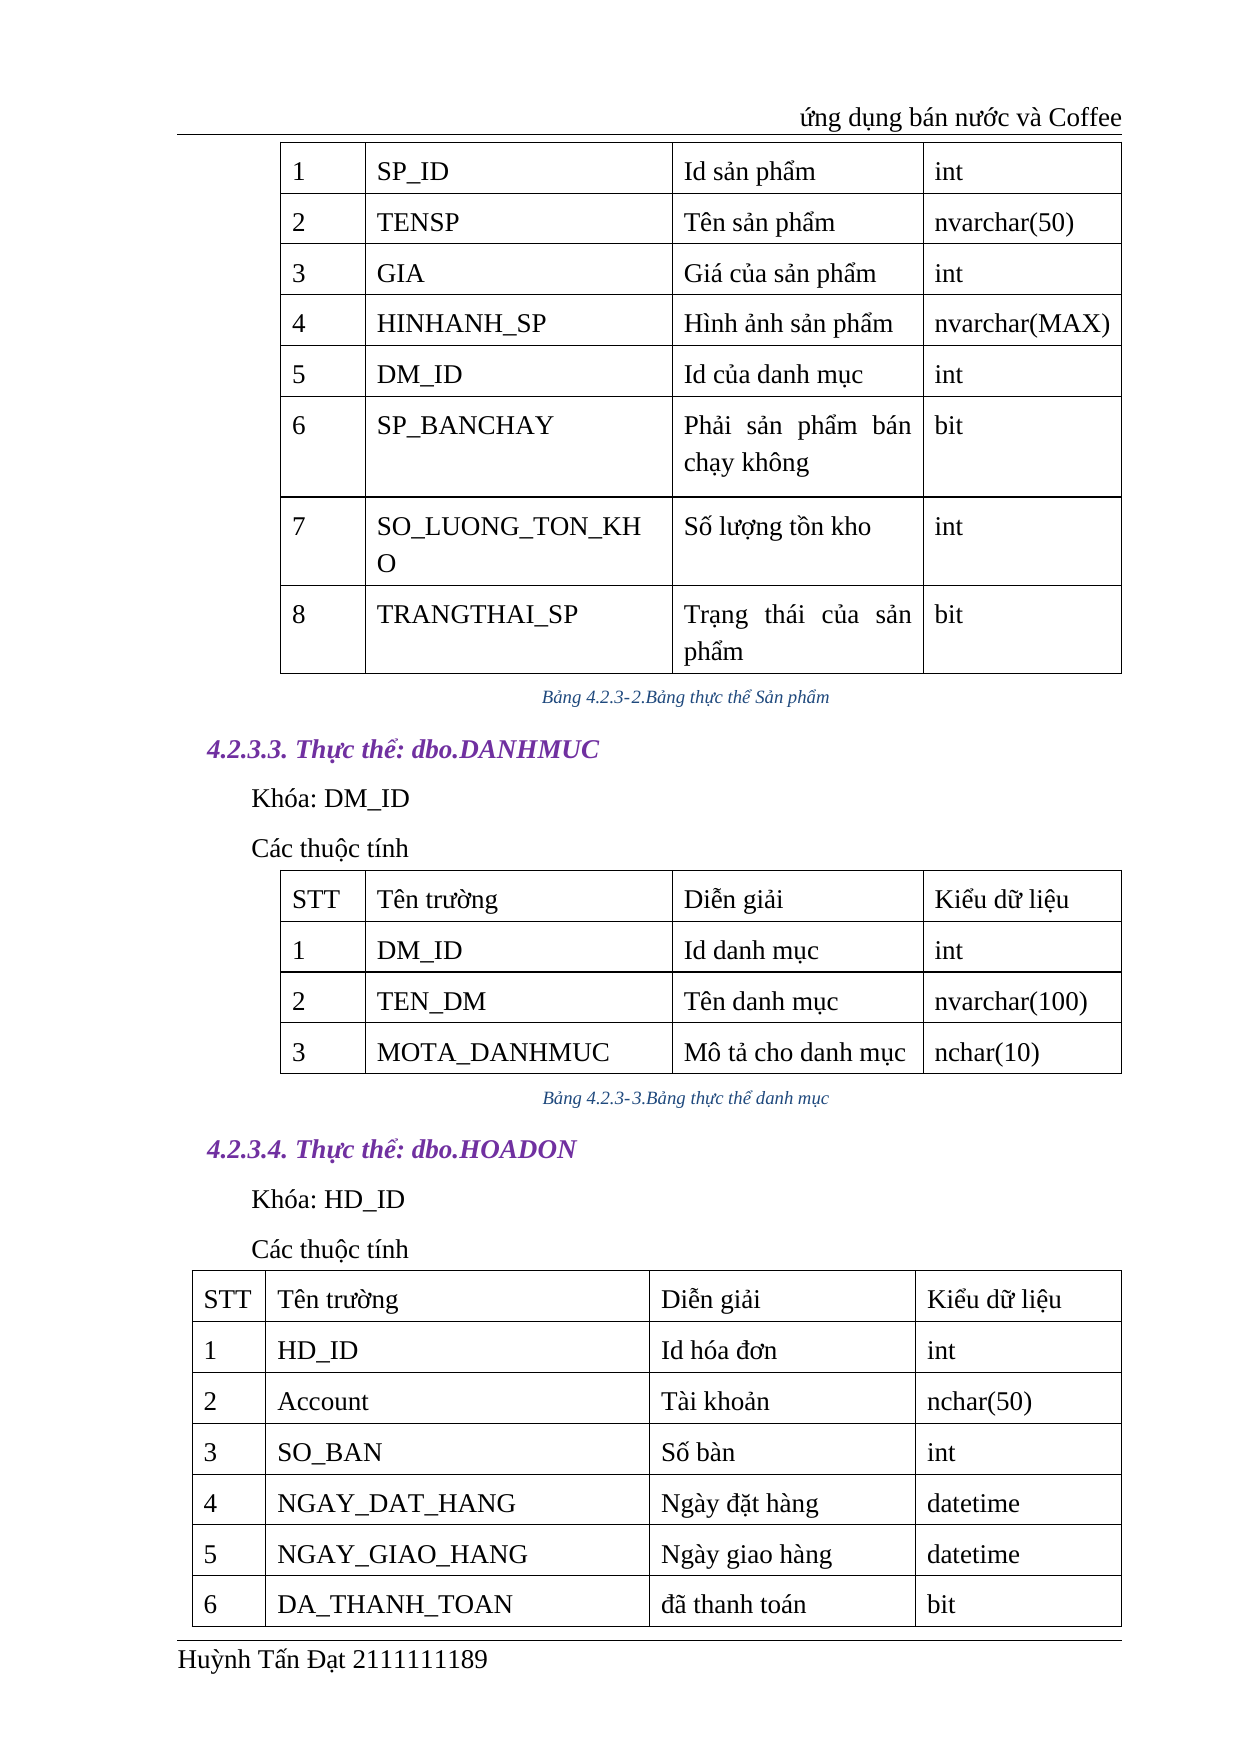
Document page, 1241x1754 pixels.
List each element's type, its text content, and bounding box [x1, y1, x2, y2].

table_cell Phải sản phẩm bán chạy không [673, 397, 923, 496]
table_header Kiểu dữ liệu [924, 871, 1121, 921]
table_cell int [916, 1322, 1121, 1372]
table_cell Giá của sản phẩm [673, 244, 923, 294]
subtitle Thực thể: dbo.HOADON [207, 1133, 1122, 1164]
table_cell Id danh mục [673, 922, 923, 971]
table_cell SO_BAN [266, 1424, 649, 1473]
table_cell Mô tả cho danh mục [673, 1023, 923, 1073]
table_cell int [924, 143, 1121, 192]
table_cell bit [924, 586, 1121, 673]
text Các thuộc tính [177, 832, 1122, 863]
table_cell TRANGTHAI_SP [366, 586, 672, 673]
table_cell nchar(10) [924, 1023, 1121, 1073]
table_cell Tên sản phẩm [673, 194, 923, 243]
table_cell SO_LUONG_TON_KHO [366, 498, 672, 584]
table_cell DM_ID [366, 922, 672, 971]
table_cell TEN_DM [366, 973, 672, 1022]
table_cell Id hóa đơn [650, 1322, 915, 1372]
table_cell 3 [193, 1424, 265, 1473]
text Các thuộc tính [177, 1233, 1122, 1264]
table_cell NGAY_GIAO_HANG [266, 1525, 649, 1575]
table_cell TENSP [366, 194, 672, 243]
table_cell int [924, 498, 1121, 584]
table_cell 6 [193, 1576, 265, 1626]
table_cell bit [916, 1576, 1121, 1626]
table_cell int [924, 346, 1121, 396]
table_cell Số lượng tồn kho [673, 498, 923, 584]
table_cell Hình ảnh sản phẩm [673, 295, 923, 345]
table_cell 1 [281, 922, 365, 971]
table_header Tên trường [266, 1271, 649, 1321]
text Khóa: DM_ID [177, 783, 1122, 814]
table_cell 3 [281, 1023, 365, 1073]
table_cell đã thanh toán [650, 1576, 915, 1626]
table_header Tên trường [366, 871, 672, 921]
text Khóa: HD_ID [177, 1183, 1122, 1214]
table_cell nvarchar(MAX) [924, 295, 1121, 345]
table_cell Tài khoản [650, 1373, 915, 1423]
table_cell int [916, 1424, 1121, 1473]
table_cell HD_ID [266, 1322, 649, 1372]
table_header Diễn giải [650, 1271, 915, 1321]
table_cell Account [266, 1373, 649, 1423]
table_header STT [281, 871, 365, 921]
table_cell nvarchar(50) [924, 194, 1121, 243]
table_cell 1 [281, 143, 365, 192]
table_cell 7 [281, 498, 365, 584]
table_cell Ngày giao hàng [650, 1525, 915, 1575]
subtitle Thực thể: dbo.DANHMUC [207, 733, 1122, 764]
table_cell 3 [281, 244, 365, 294]
table_cell 6 [281, 397, 365, 496]
table_header Diễn giải [673, 871, 923, 921]
table_cell nvarchar(100) [924, 973, 1121, 1022]
table_cell Số bàn [650, 1424, 915, 1473]
table_cell 4 [281, 295, 365, 345]
table_cell 1 [193, 1322, 265, 1372]
table_cell DA_THANH_TOAN [266, 1576, 649, 1626]
table_cell 2 [281, 194, 365, 243]
table_cell Trạng thái của sản phẩm [673, 586, 923, 673]
table_cell int [924, 244, 1121, 294]
table_cell bit [924, 397, 1121, 496]
table_cell int [924, 922, 1121, 971]
table_cell SP_ID [366, 143, 672, 192]
table_cell GIA [366, 244, 672, 294]
table_header STT [193, 1271, 265, 1321]
table_cell HINHANH_SP [366, 295, 672, 345]
table_cell datetime [916, 1525, 1121, 1575]
table_cell 4 [193, 1475, 265, 1524]
table_cell Tên danh mục [673, 973, 923, 1022]
table_cell SP_BANCHAY [366, 397, 672, 496]
table_cell DM_ID [366, 346, 672, 396]
table_header Kiểu dữ liệu [916, 1271, 1121, 1321]
table_cell datetime [916, 1475, 1121, 1524]
table_cell Ngày đặt hàng [650, 1475, 915, 1524]
table_cell nchar(50) [916, 1373, 1121, 1423]
table_cell NGAY_DAT_HANG [266, 1475, 649, 1524]
table_cell Id sản phẩm [673, 143, 923, 192]
table_cell 8 [281, 586, 365, 673]
table_cell Id của danh mục [673, 346, 923, 396]
table_cell 5 [193, 1525, 265, 1575]
table_cell 2 [281, 973, 365, 1022]
table_cell MOTA_DANHMUC [366, 1023, 672, 1073]
table_cell 5 [281, 346, 365, 396]
table_cell 2 [193, 1373, 265, 1423]
